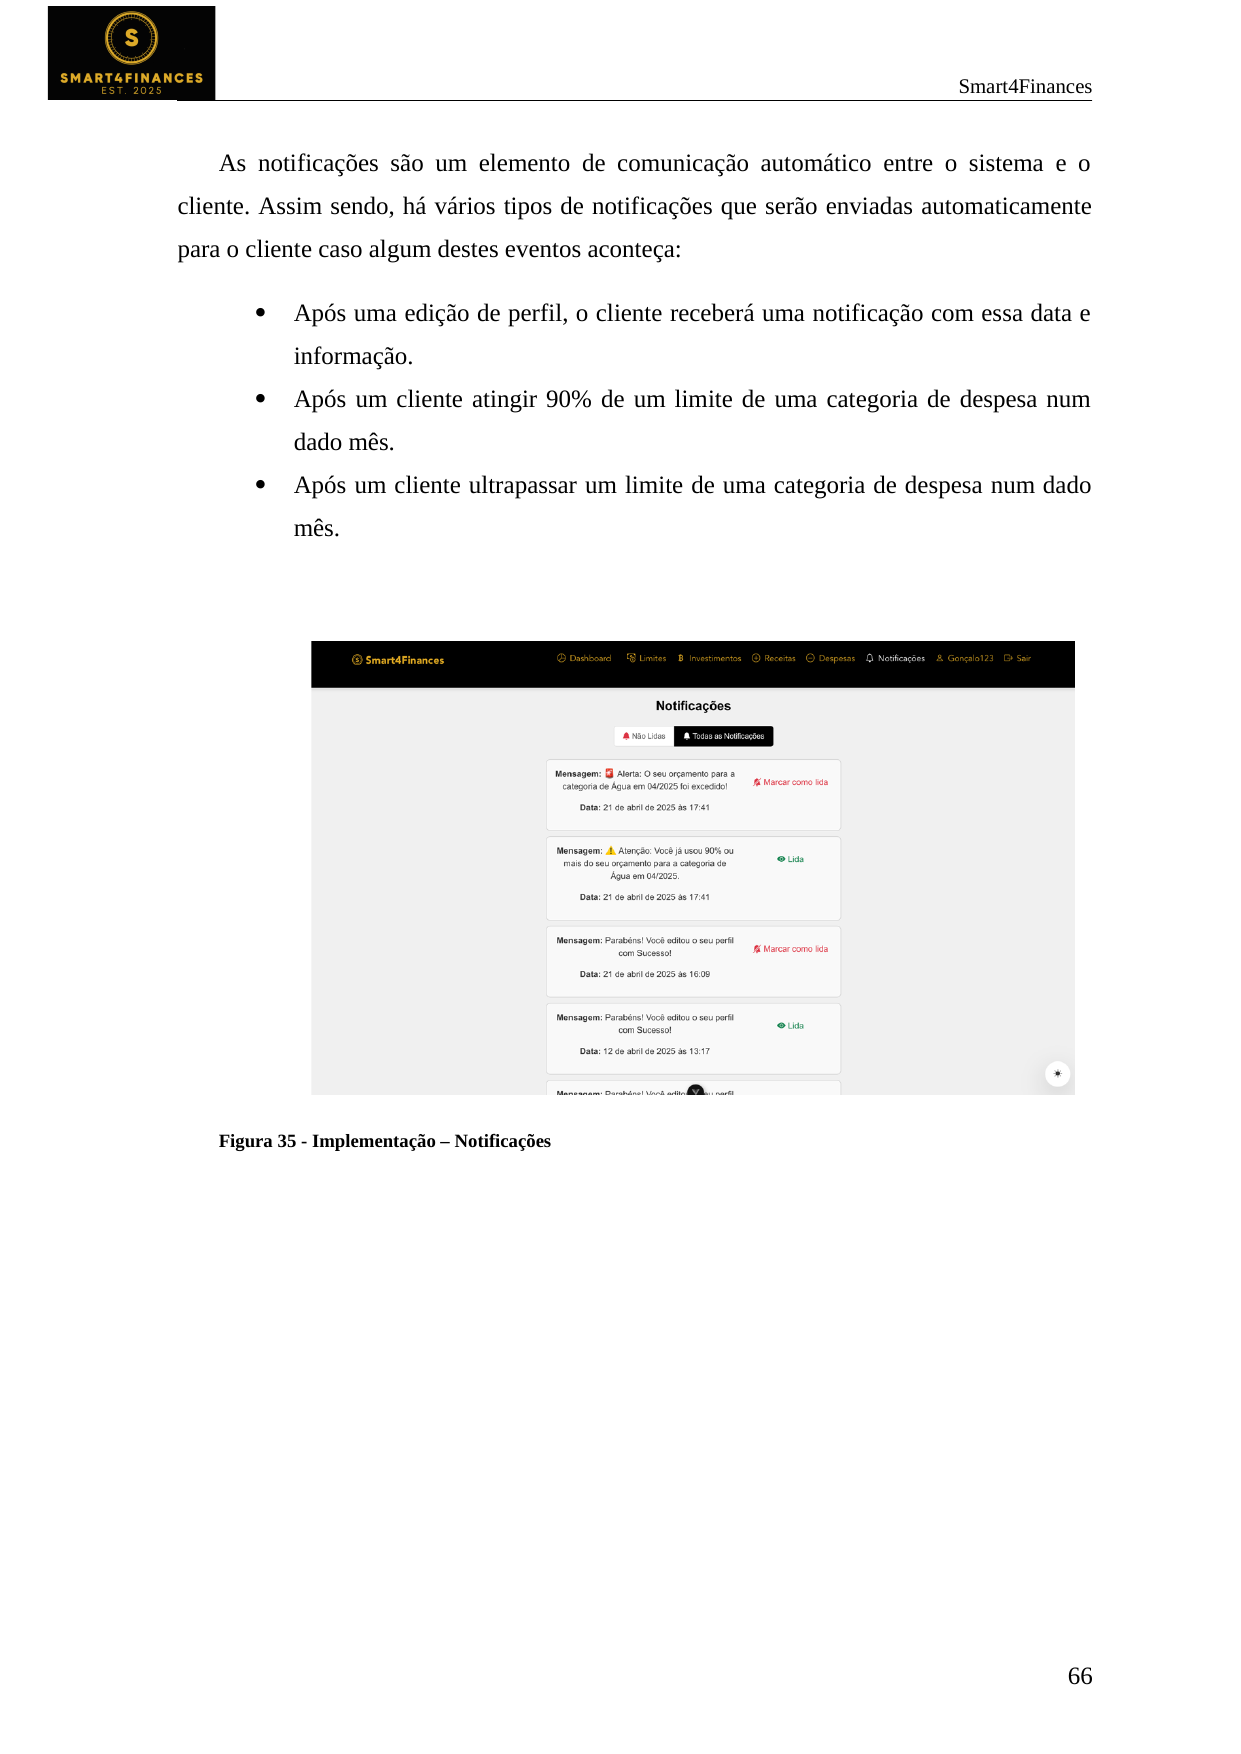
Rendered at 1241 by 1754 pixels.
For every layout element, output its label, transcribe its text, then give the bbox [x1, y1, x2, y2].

list Após uma edição de perfil, o cliente receberá uma notificação com essa data e informação. [256, 298, 1092, 370]
list Após um cliente atingir 90% de um limite de uma categoria de despesa num dado mês. [256, 384, 1092, 456]
list Após um cliente ultrapassar um limite de uma categoria de despesa num dado mês. [256, 470, 1092, 542]
picture [47, 6, 216, 100]
text As notificações são um elemento de comunicação automático entre o sistema e o cliente. Assim sendo, há vários tipos de notificações que serão enviadas automaticamente para o cliente caso algum destes eventos aconteça: [177, 148, 1092, 263]
picture [311, 641, 1075, 1095]
